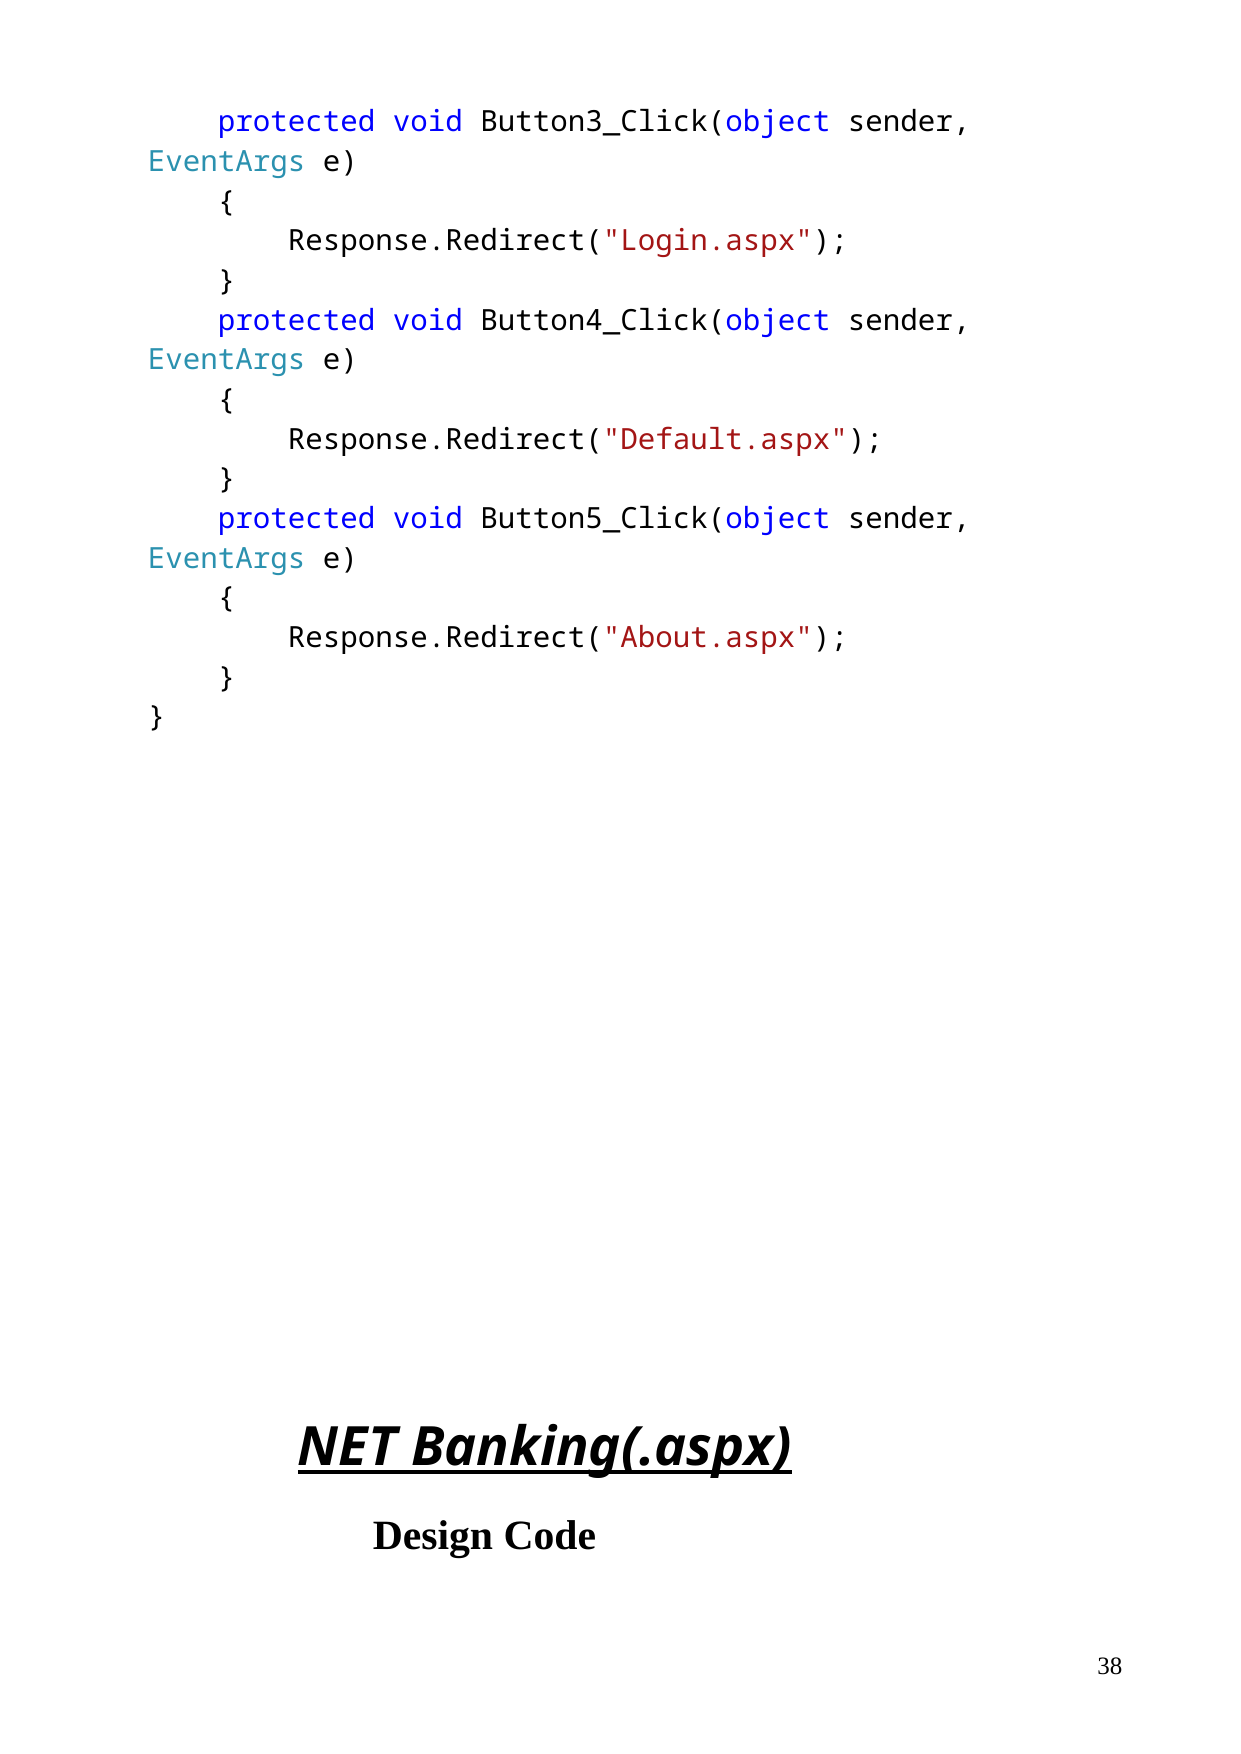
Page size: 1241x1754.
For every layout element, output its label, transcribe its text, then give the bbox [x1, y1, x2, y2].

text } [148, 696, 1122, 735]
text { [148, 577, 1122, 616]
text NET Banking(.aspx) [223, 1408, 1122, 1481]
text Design Code [148, 1510, 1122, 1558]
text } [148, 656, 1122, 696]
text Response.Redirect("About.aspx"); [148, 616, 1122, 656]
text protected void Button3_Click(object sender, EventArgs e) [148, 100, 1122, 180]
text Response.Redirect("Login.aspx"); [148, 219, 1122, 259]
text { [148, 378, 1122, 418]
text protected void Button4_Click(object sender, EventArgs e) [148, 299, 1122, 378]
text } [148, 458, 1122, 497]
text { [148, 180, 1122, 219]
text protected void Button5_Click(object sender, EventArgs e) [148, 497, 1122, 577]
text } [148, 259, 1122, 299]
text Response.Redirect("Default.aspx"); [148, 418, 1122, 458]
